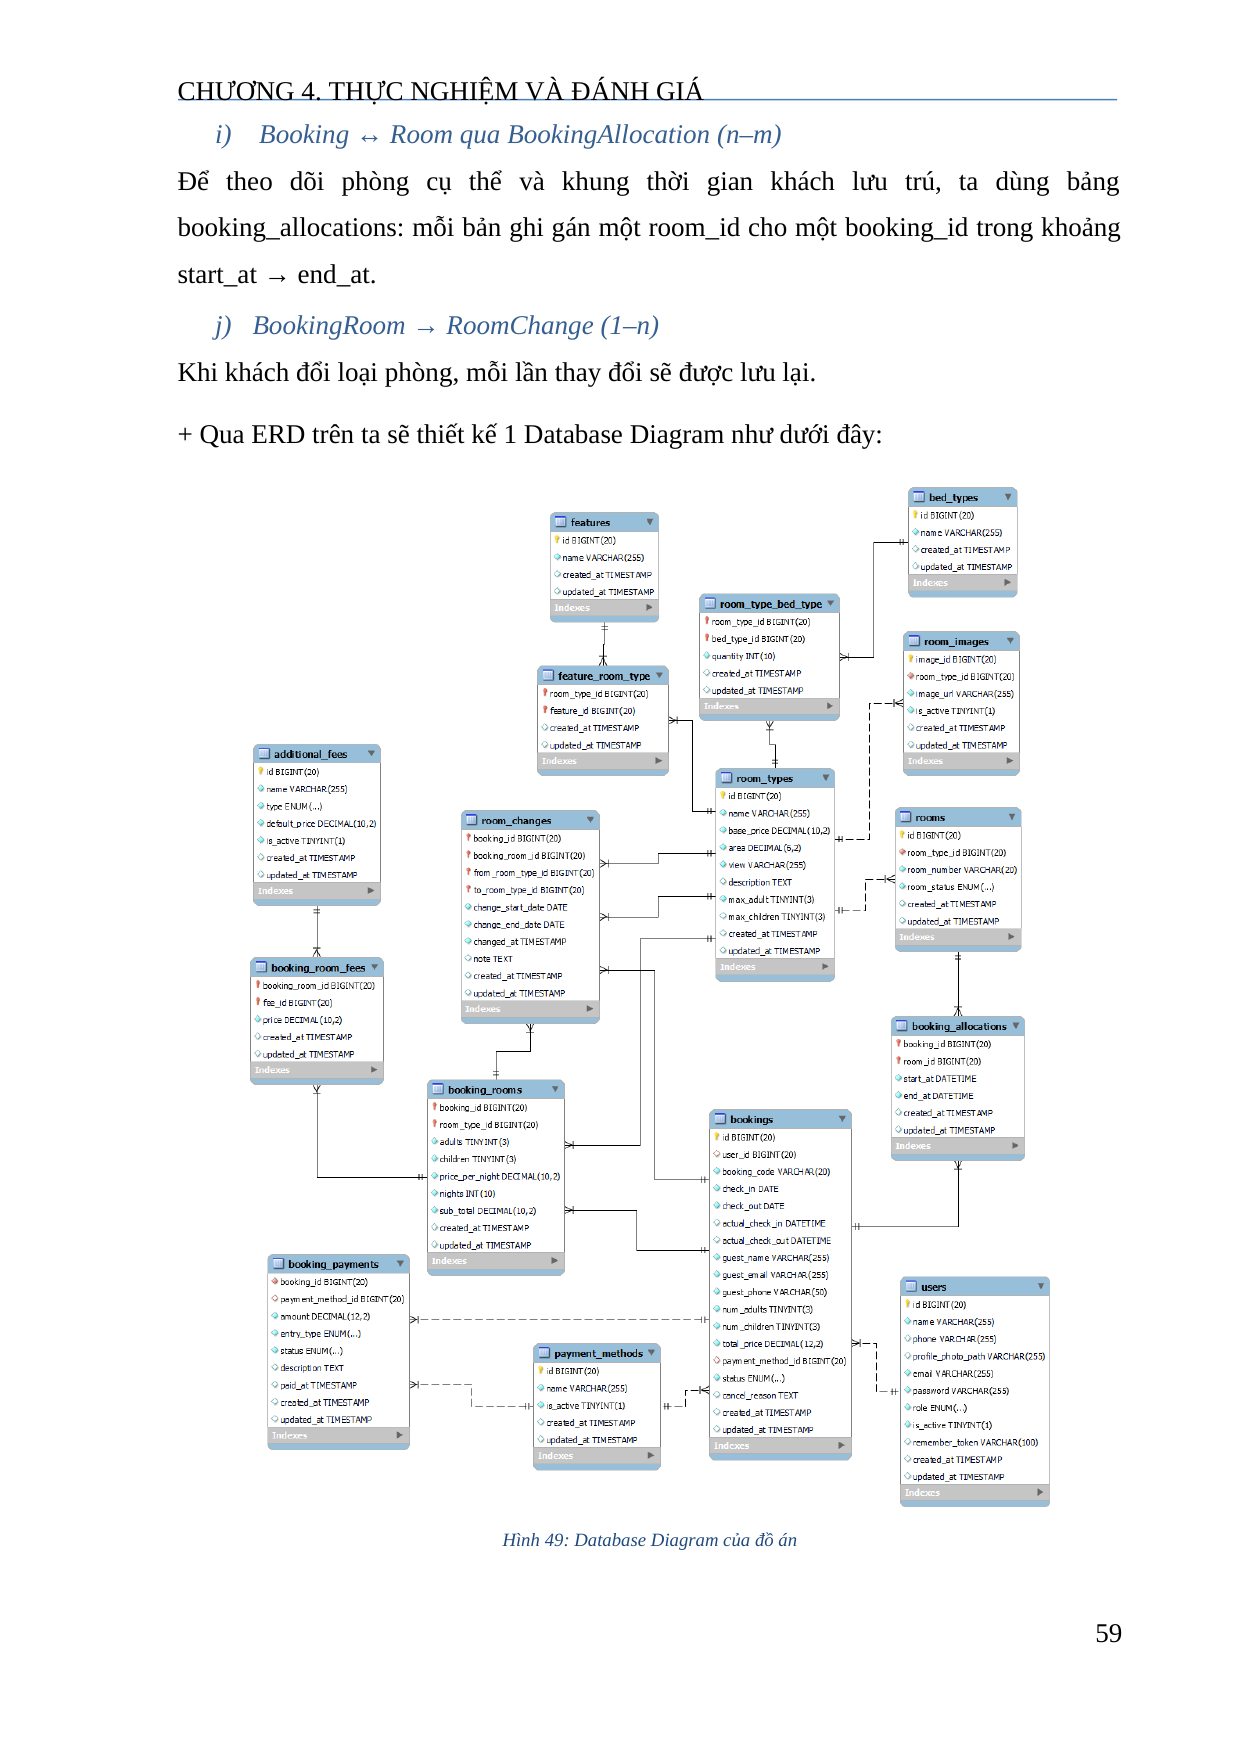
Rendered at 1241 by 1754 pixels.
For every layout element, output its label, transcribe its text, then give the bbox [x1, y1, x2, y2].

text Để theo dõi phòng cụ thể và khung thời gian khách lưu trú, ta dùng bảng booking_allocations: mỗi bản ghi gán một room_id cho một booking_id trong khoảng start_at → end_at. [177, 165, 1122, 289]
subtitle BookingRoom → RoomChange (1–n) [215, 309, 1122, 340]
text Khi khách đổi loại phòng, mỗi lần thay đổi sẽ được lưu lại. [177, 356, 1122, 387]
text Hình 49: Database Diagram của đồ án [177, 1529, 1122, 1551]
subtitle Booking ↔ Room qua BookingAllocation (n–m) [215, 118, 1122, 149]
text + Qua ERD trên ta sẽ thiết kế 1 Database Diagram như dưới đây: [177, 418, 1122, 449]
picture [242, 480, 1057, 1514]
